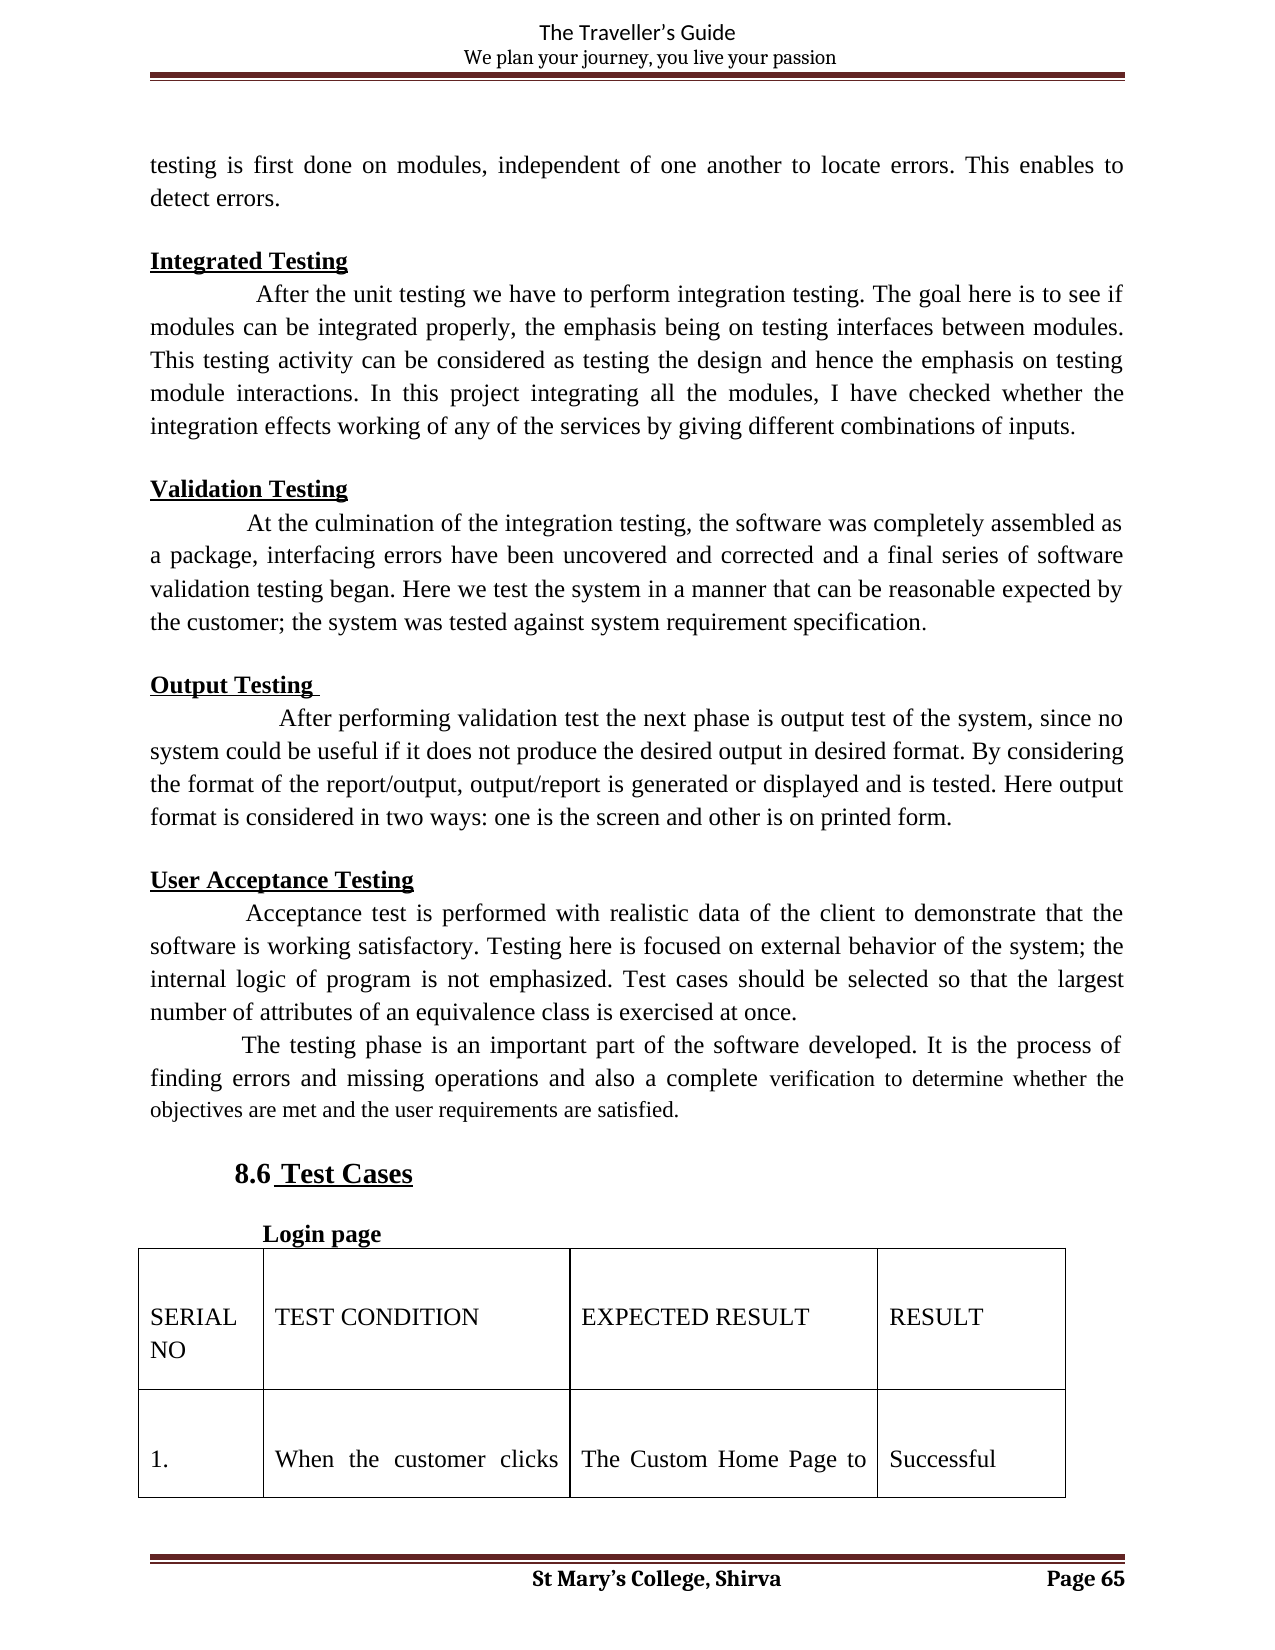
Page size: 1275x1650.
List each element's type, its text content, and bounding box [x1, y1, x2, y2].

text At the culmination of the integration testing, the software was completely assembled as a package, interfacing errors have been uncovered and corrected and a final series of software validation testing began. Here we test the system in a manner that can be reasonable expected by the customer; the system was tested against system requirement specification. [150, 508, 1125, 635]
table_header SERIAL NO [139, 1249, 263, 1389]
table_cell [571, 1390, 877, 1497]
table_header EXPECTED RESULT [571, 1249, 877, 1389]
text Integrated Testing [150, 246, 1125, 275]
list Login page [262, 1219, 1125, 1247]
text Acceptance test is performed with realistic data of the client to demonstrate that the software is working satisfactory. Testing here is focused on external behavior of the system; the internal logic of program is not emphasized. Test cases should be selected so that the largest number of attributes of an equivalence class is exercised at once. [150, 898, 1125, 1026]
list Test Cases [234, 1156, 1125, 1190]
text The testing phase is an important part of the software developed. It is the process of finding errors and missing operations and also a complete verification to determine whether the objectives are met and the user requirements are satisfied. [150, 1030, 1125, 1122]
text After the unit testing we have to perform integration testing. The goal here is to see if modules can be integrated properly, the emphasis being on testing interfaces between modules. This testing activity can be considered as testing the design and hence the emphasis on testing module interactions. In this project integrating all the modules, I have checked whether the integration effects working of any of the services by giving different combinations of inputs. [150, 279, 1125, 440]
text After performing validation test the next phase is output test of the system, since no system could be useful if it does not produce the desired output in desired format. By considering the format of the report/output, output/report is generated or displayed and is tested. Here output format is considered in two ways: one is the screen and other is on printed form. [150, 703, 1125, 831]
text Validation Testing [150, 474, 1125, 503]
table_cell 1. [139, 1390, 263, 1497]
text Output Testing [150, 670, 1125, 699]
table_header TEST CONDITION [264, 1249, 569, 1389]
table_header RESULT [878, 1249, 1065, 1389]
text User Acceptance Testing [150, 865, 1125, 894]
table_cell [264, 1390, 569, 1497]
table_cell Successful [878, 1390, 1065, 1497]
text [150, 150, 1125, 212]
